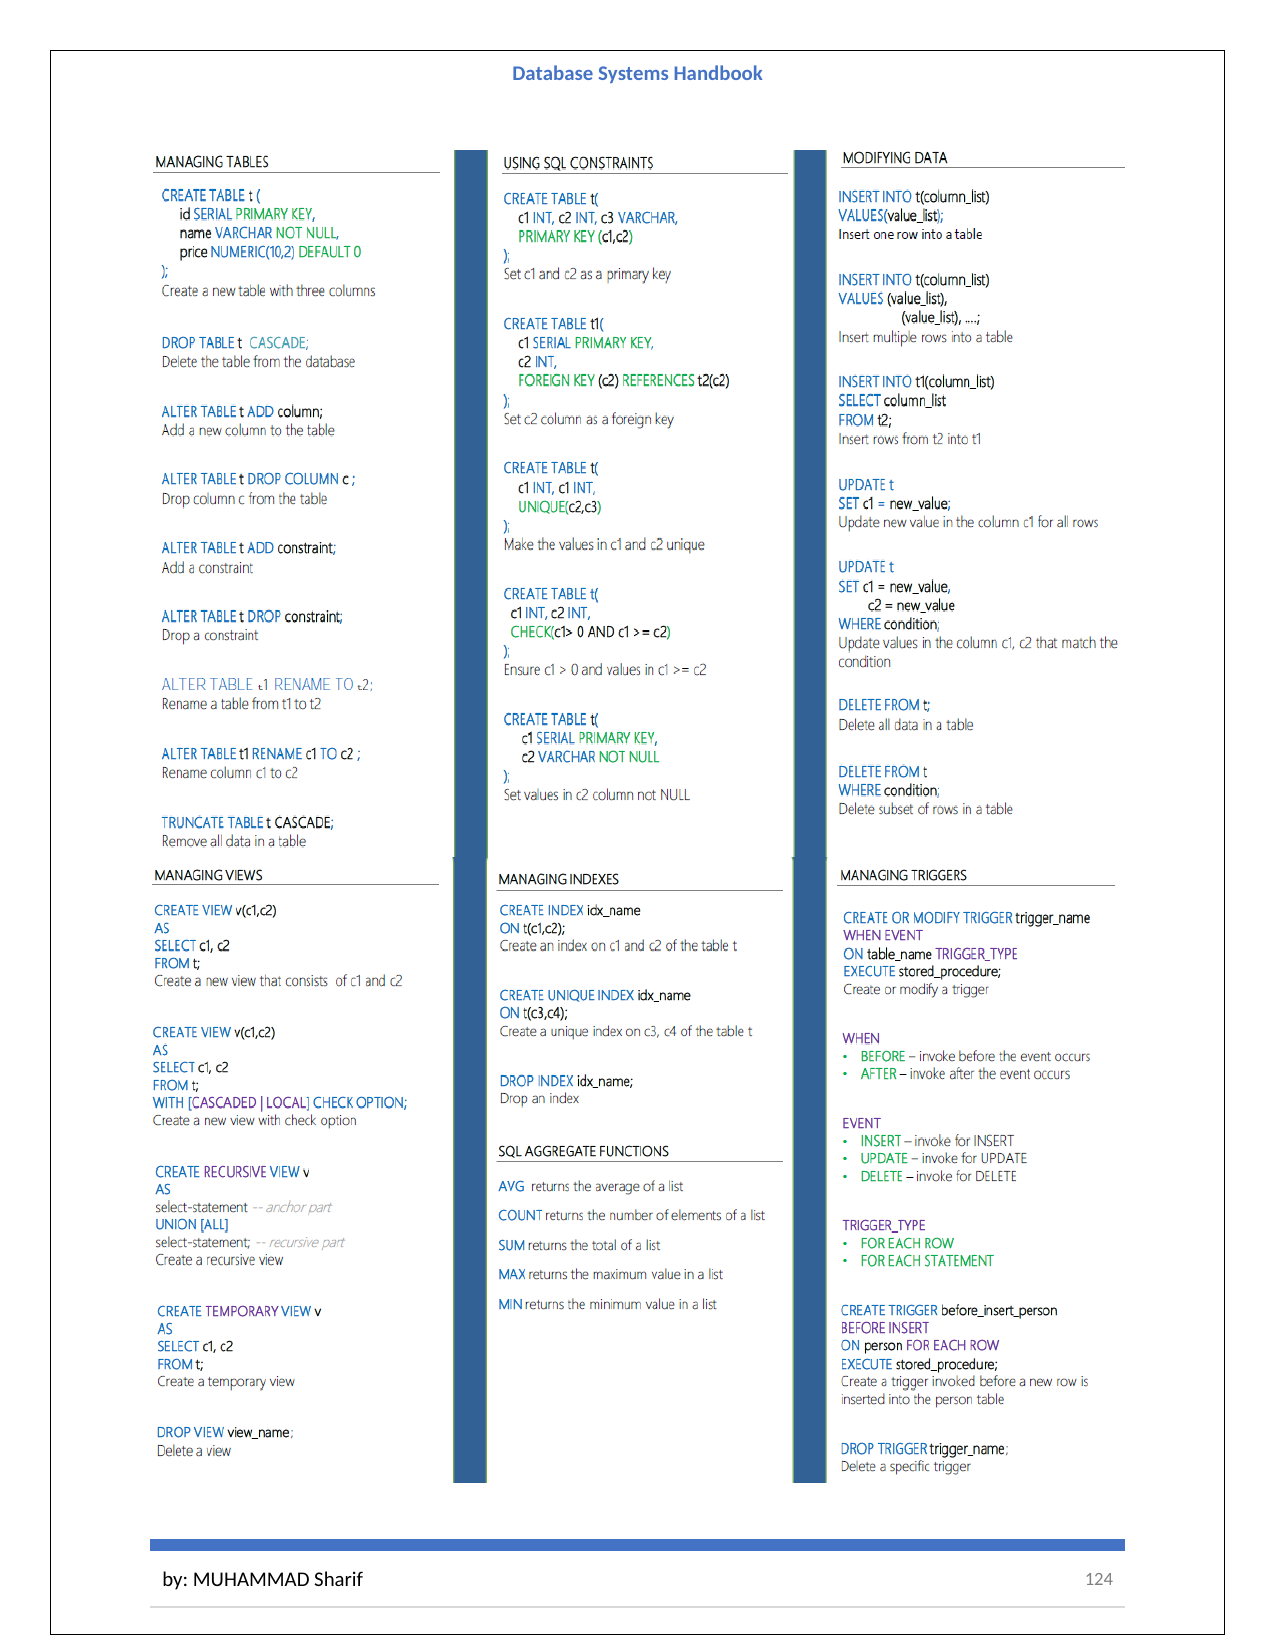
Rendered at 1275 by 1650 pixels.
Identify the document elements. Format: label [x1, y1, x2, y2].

picture [150, 150, 1125, 1483]
